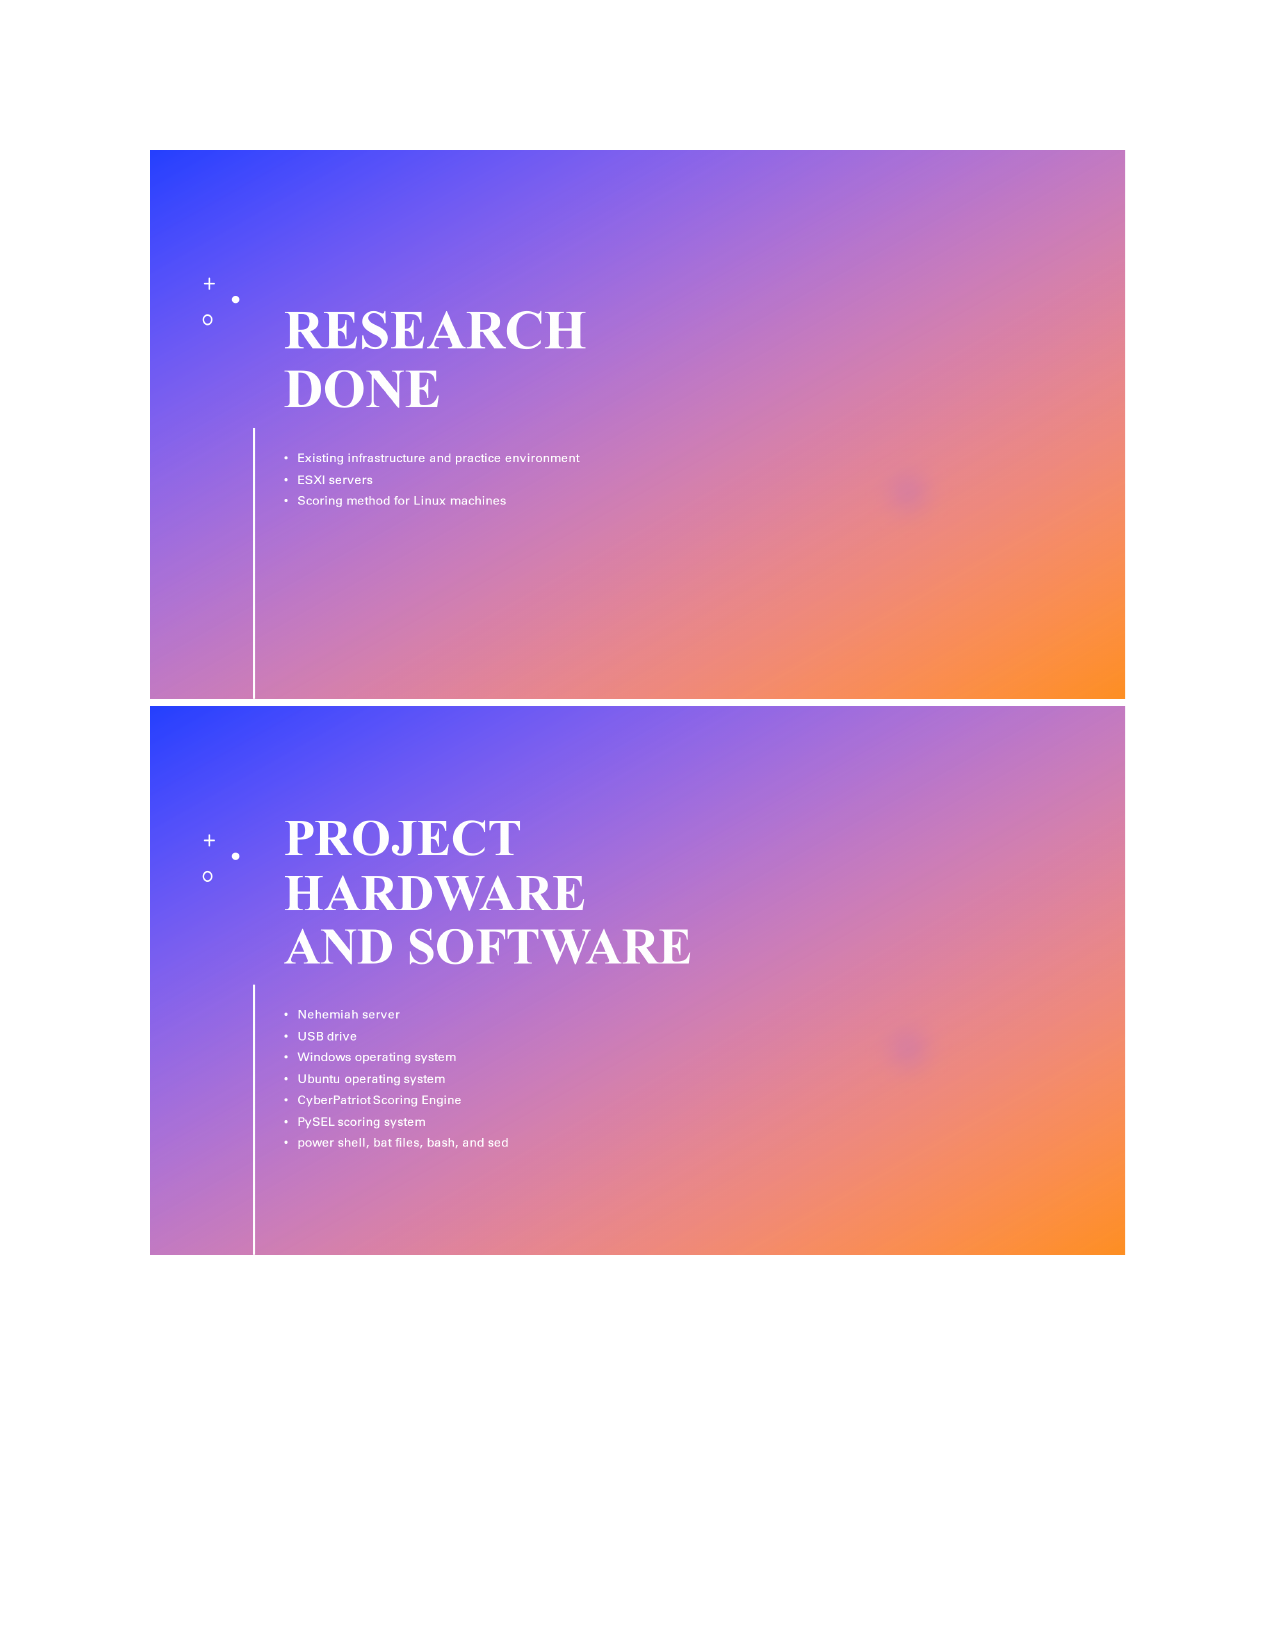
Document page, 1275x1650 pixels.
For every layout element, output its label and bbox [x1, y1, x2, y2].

picture [150, 706, 1125, 1255]
picture [150, 150, 1125, 699]
